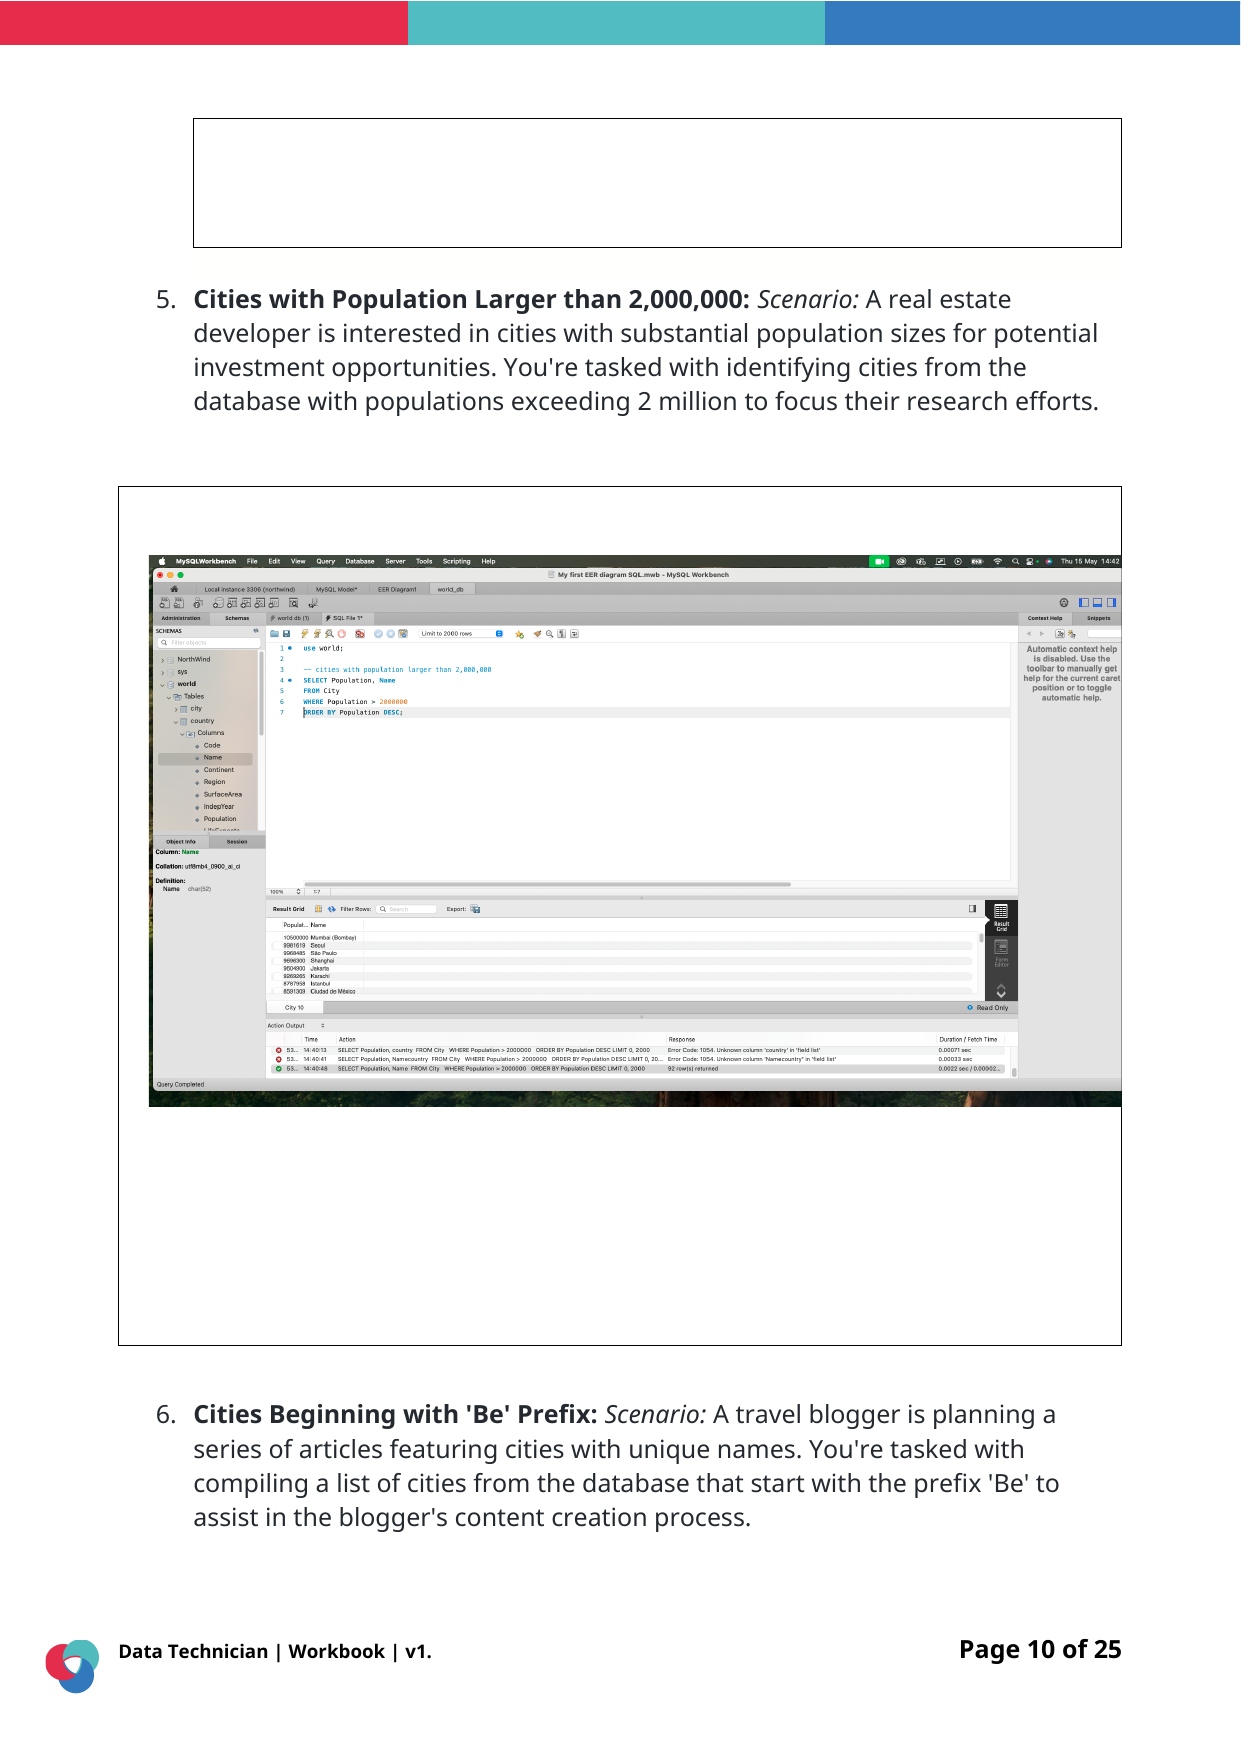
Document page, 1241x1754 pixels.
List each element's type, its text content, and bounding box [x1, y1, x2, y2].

table_header [194, 119, 1121, 247]
table_header [119, 487, 1121, 1345]
list Cities Beginning with 'Be' Prefix: Scenario: A travel blogger is planning a series of articles featuring cities with unique names. You're tasked with compiling a list of cities from the database that start with the prefix 'Be' to assist in the blogger's content creation process. [156, 1397, 1122, 1533]
picture [45, 1640, 100, 1694]
list Cities with Population Larger than 2,000,000: Scenario: A real estate developer is interested in cities with substantial population sizes for potential investment opportunities. You're tasked with identifying cities from the database with populations exceeding 2 million to focus their research efforts. [156, 282, 1122, 418]
